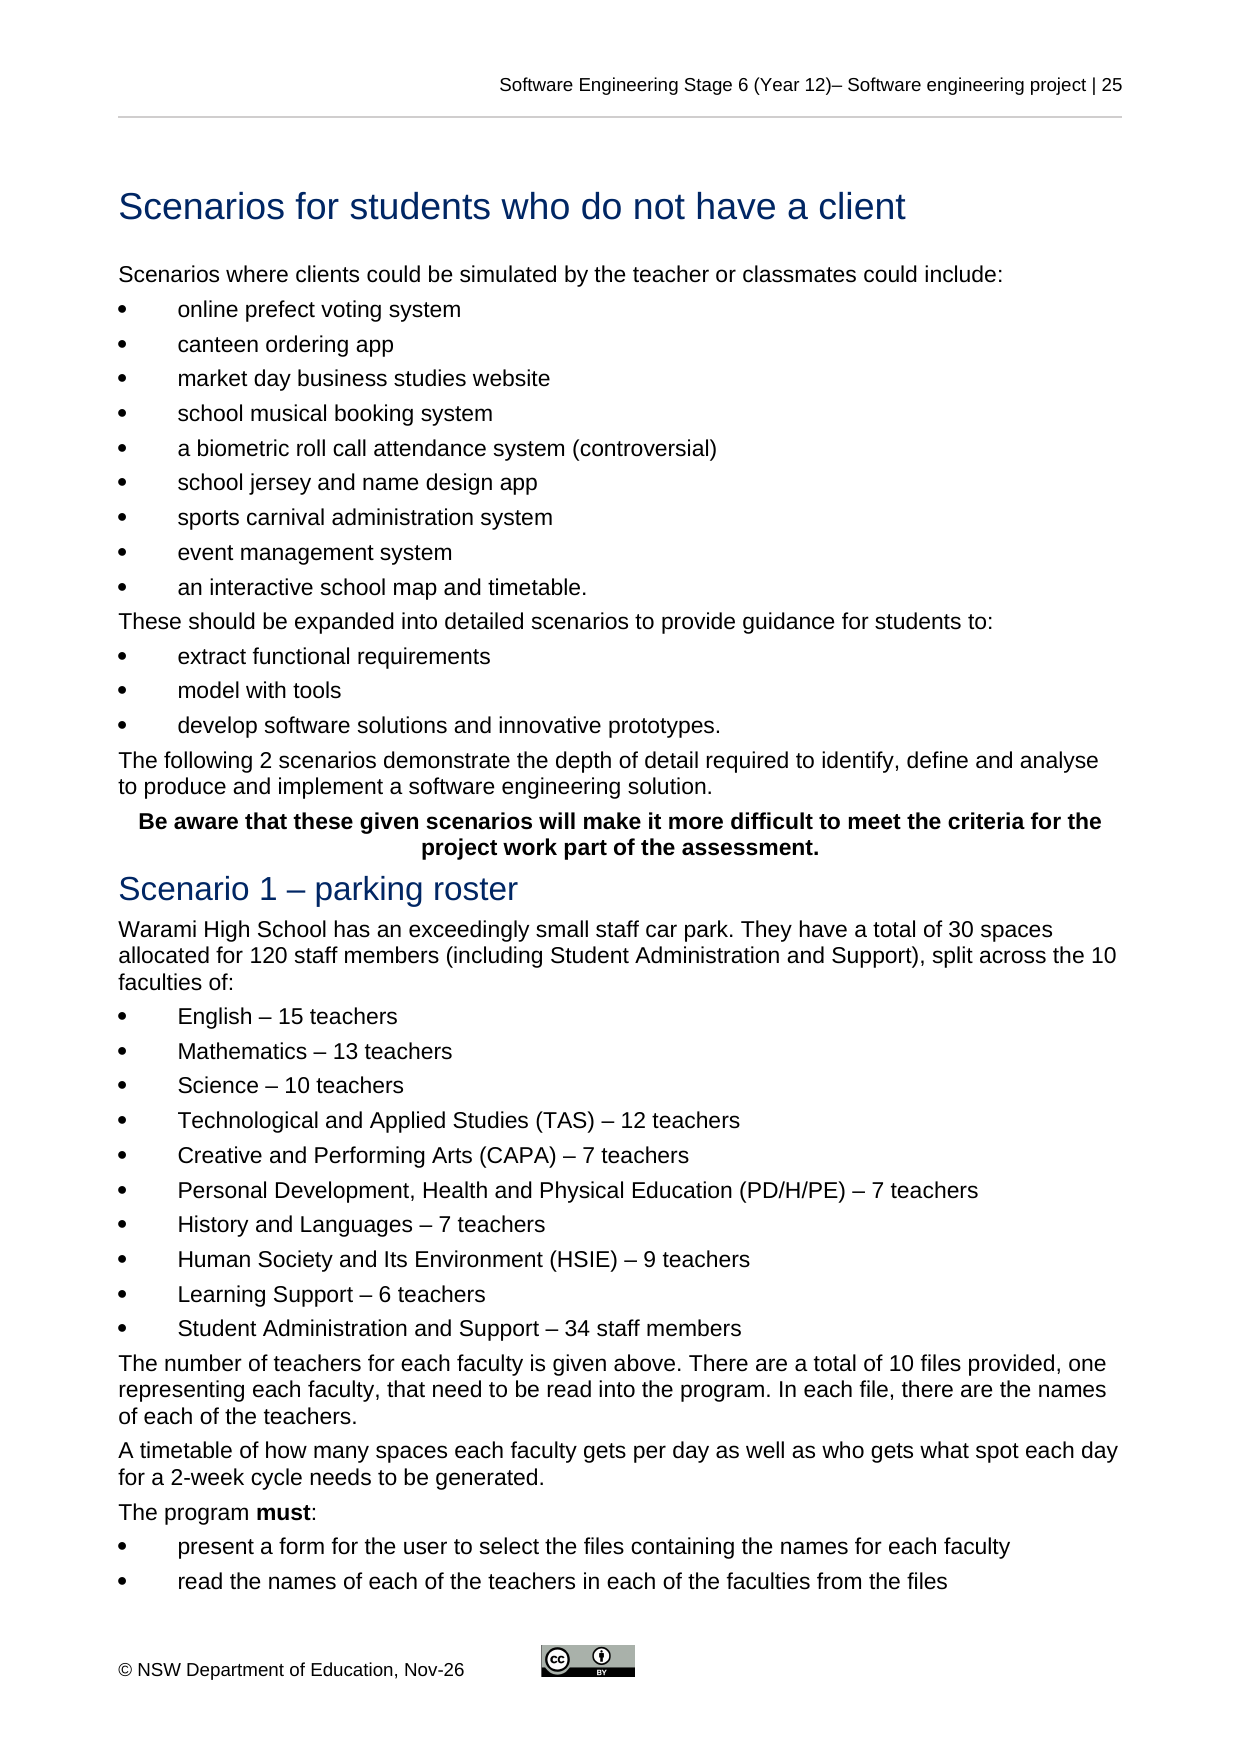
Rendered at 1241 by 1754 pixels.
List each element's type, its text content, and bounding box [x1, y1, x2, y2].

list English – 15 teachers [118, 1003, 1122, 1029]
list Learning Support – 6 teachers [118, 1281, 1122, 1307]
list Technological and Applied Studies (TAS) – 12 teachers [118, 1107, 1122, 1133]
list extract functional requirements [118, 643, 1122, 669]
list model with tools [118, 677, 1122, 704]
text Scenarios where clients could be simulated by the teacher or classmates could include: [118, 261, 1122, 288]
list online prefect voting system [118, 296, 1122, 322]
list market day business studies website [118, 365, 1122, 392]
subtitle Scenario 1 – parking roster [118, 869, 1122, 907]
text The number of teachers for each faculty is given above. There are a total of 10 files provided, one representing each faculty, that need to be read into the program. In each file, there are the names of each of the teachers. [118, 1350, 1122, 1429]
text A timetable of how many spaces each faculty gets per day as well as who gets what spot each day for a 2-week cycle needs to be generated. [118, 1437, 1122, 1490]
list school jersey and name design app [118, 469, 1122, 496]
list Mathematics – 13 teachers [118, 1038, 1122, 1064]
subtitle Scenarios for students who do not have a client [118, 184, 1122, 227]
list canteen ordering app [118, 331, 1122, 357]
text The program must: [118, 1498, 1122, 1525]
text The following 2 scenarios demonstrate the depth of detail required to identify, define and analyse to produce and implement a software engineering solution. [118, 747, 1122, 799]
list sports carnival administration system [118, 504, 1122, 530]
list Creative and Performing Arts (CAPA) – 7 teachers [118, 1142, 1122, 1168]
list read the names of each of the teachers in each of the faculties from the files [118, 1568, 1122, 1594]
text These should be expanded into detailed scenarios to provide guidance for students to: [118, 608, 1122, 634]
list develop software solutions and innovative prototypes. [118, 712, 1122, 738]
list school musical booking system [118, 400, 1122, 426]
text Be aware that these given scenarios will make it more difficult to meet the criteria for the project work part of the assessment. [118, 808, 1122, 861]
list Human Society and Its Environment (HSIE) – 9 teachers [118, 1246, 1122, 1272]
picture [541, 1645, 635, 1677]
list a biometric roll call attendance system (controversial) [118, 435, 1122, 461]
list an interactive school map and timetable. [118, 573, 1122, 600]
list Student Administration and Support – 34 staff members [118, 1315, 1122, 1342]
list History and Languages – 7 teachers [118, 1211, 1122, 1238]
list Personal Development, Health and Physical Education (PD/H/PE) – 7 teachers [118, 1177, 1122, 1203]
text Warami High School has an exceedingly small staff car park. They have a total of 30 spaces allocated for 120 staff members (including Student Administration and Support), split across the 10 faculties of: [118, 916, 1122, 995]
list Science – 10 teachers [118, 1072, 1122, 1099]
list event management system [118, 539, 1122, 565]
list present a form for the user to select the files containing the names for each faculty [118, 1533, 1122, 1559]
